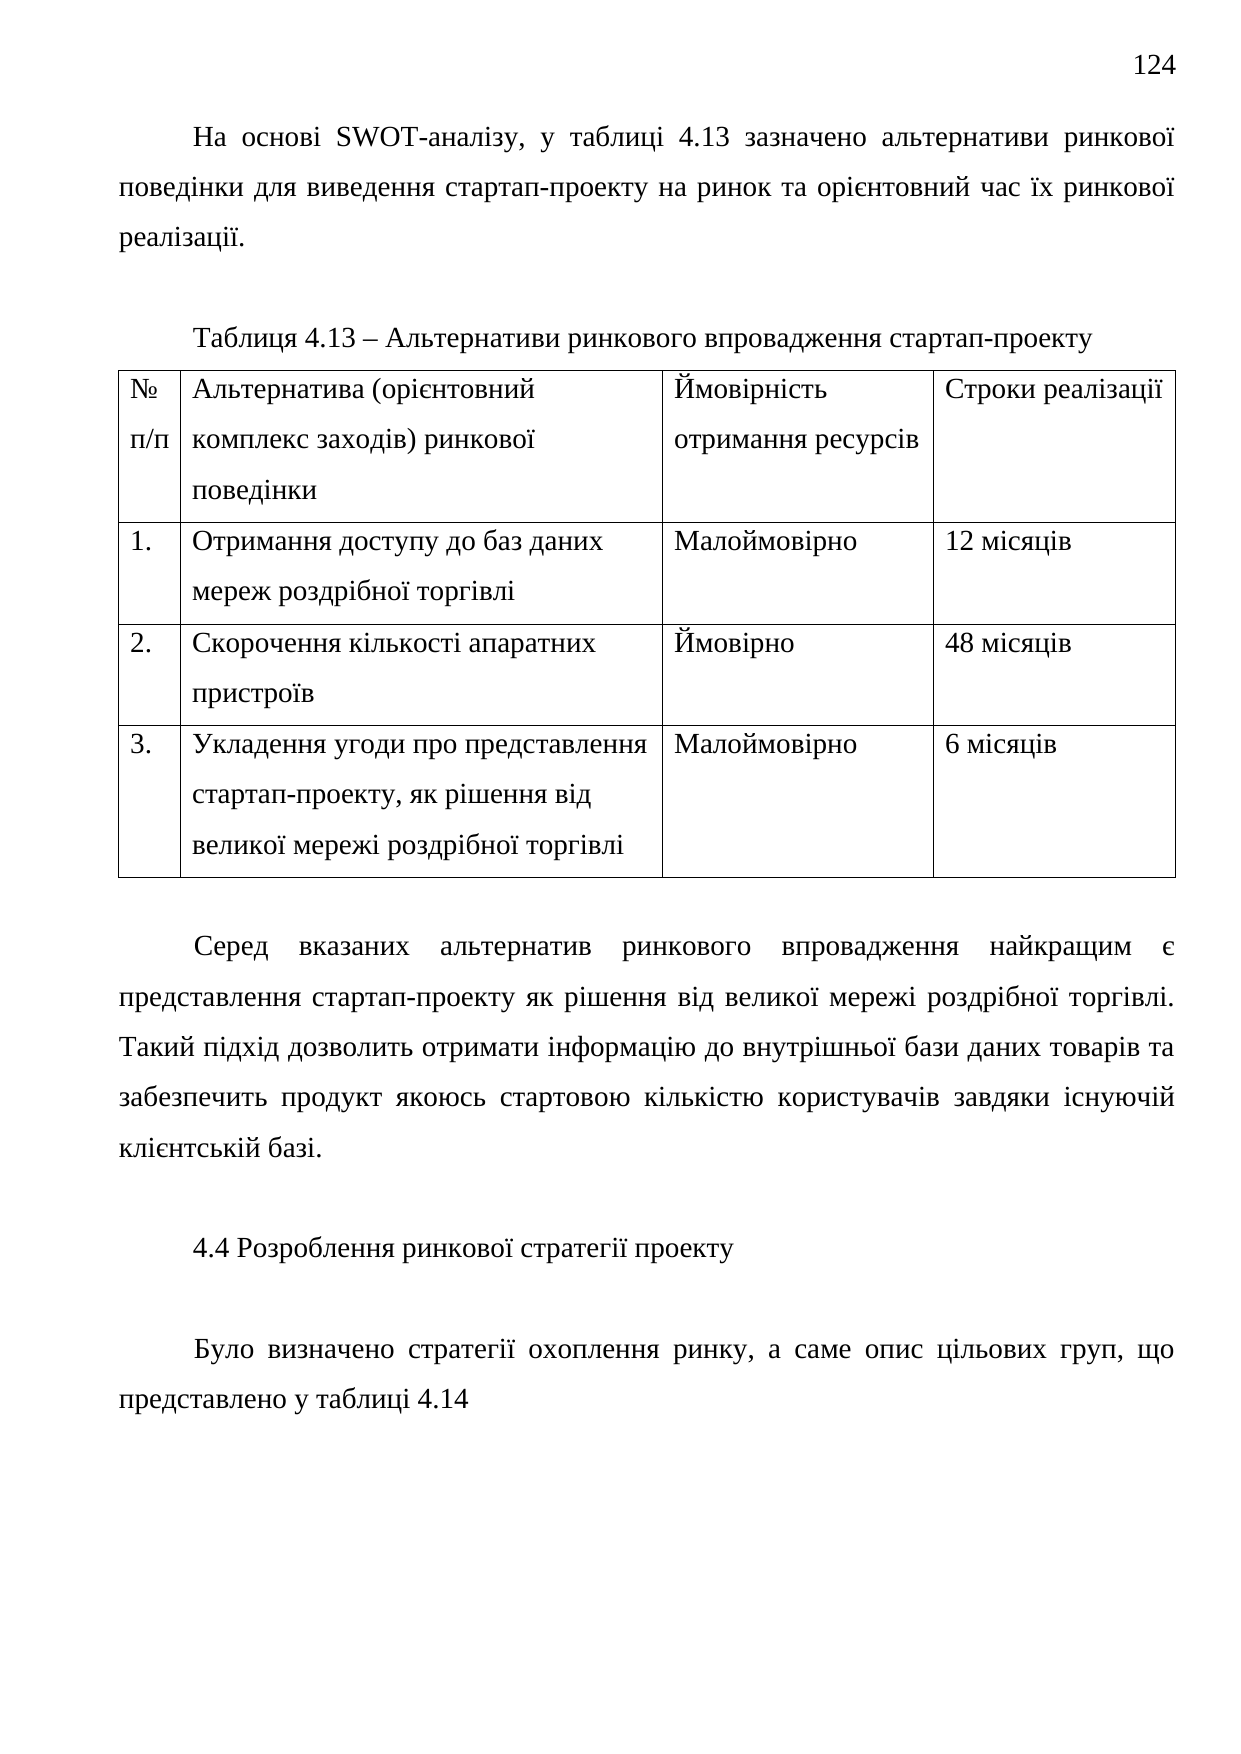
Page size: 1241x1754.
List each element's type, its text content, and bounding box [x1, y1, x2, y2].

table_cell 48 місяців [934, 625, 1175, 725]
table_cell 12 місяців [934, 523, 1175, 624]
table_cell Малоймовірно [663, 523, 933, 624]
text На основі SWOT-аналізу, у таблиці 4.13 зазначено альтернативи ринкової поведінки для виведення стартап-проекту на ринок та орієнтовний час їх ринкової реалізації. [119, 119, 1176, 253]
table_cell 1. [119, 523, 180, 624]
table_cell Скорочення кількості апаратних пристроїв [181, 625, 662, 725]
table_cell Укладення угоди про представлення стартап-проекту, як рішення від великої мережі роздрібної торгівлі [181, 726, 662, 877]
table_cell 3. [119, 726, 180, 877]
table_cell 6 місяців [934, 726, 1175, 877]
table_header Ймовірність отримання ресурсів [663, 371, 933, 522]
table_header Строки реалізації [934, 371, 1175, 522]
text Було визначено стратегії охоплення ринку, а саме опис цільових груп, що представлено у таблиці 4.14 [119, 1331, 1176, 1415]
table_header № п/п [119, 371, 180, 522]
table_cell 2. [119, 625, 180, 725]
text Серед вказаних альтернатив ринкового впровадження найкращим є представлення стартап-проекту як рішення від великої мережі роздрібної торгівлі. Такий підхід дозволить отримати інформацію до внутрішньої бази даних товарів та забезпечить продукт якоюсь стартовою кількістю користувачів завдяки існуючій клієнтській базі. [119, 928, 1176, 1163]
table_cell Ймовірно [663, 625, 933, 725]
table_cell Отримання доступу до баз даних мереж роздрібної торгівлі [181, 523, 662, 624]
text Таблиця 4.13 – Альтернативи ринкового впровадження стартап-проекту [119, 320, 1191, 353]
table_header Альтернатива (орієнтовний комплекс заходів) ринкової поведінки [181, 371, 662, 522]
text 4.4 Розроблення ринкової стратегії проекту [119, 1230, 1176, 1264]
table_cell Малоймовірно [663, 726, 933, 877]
